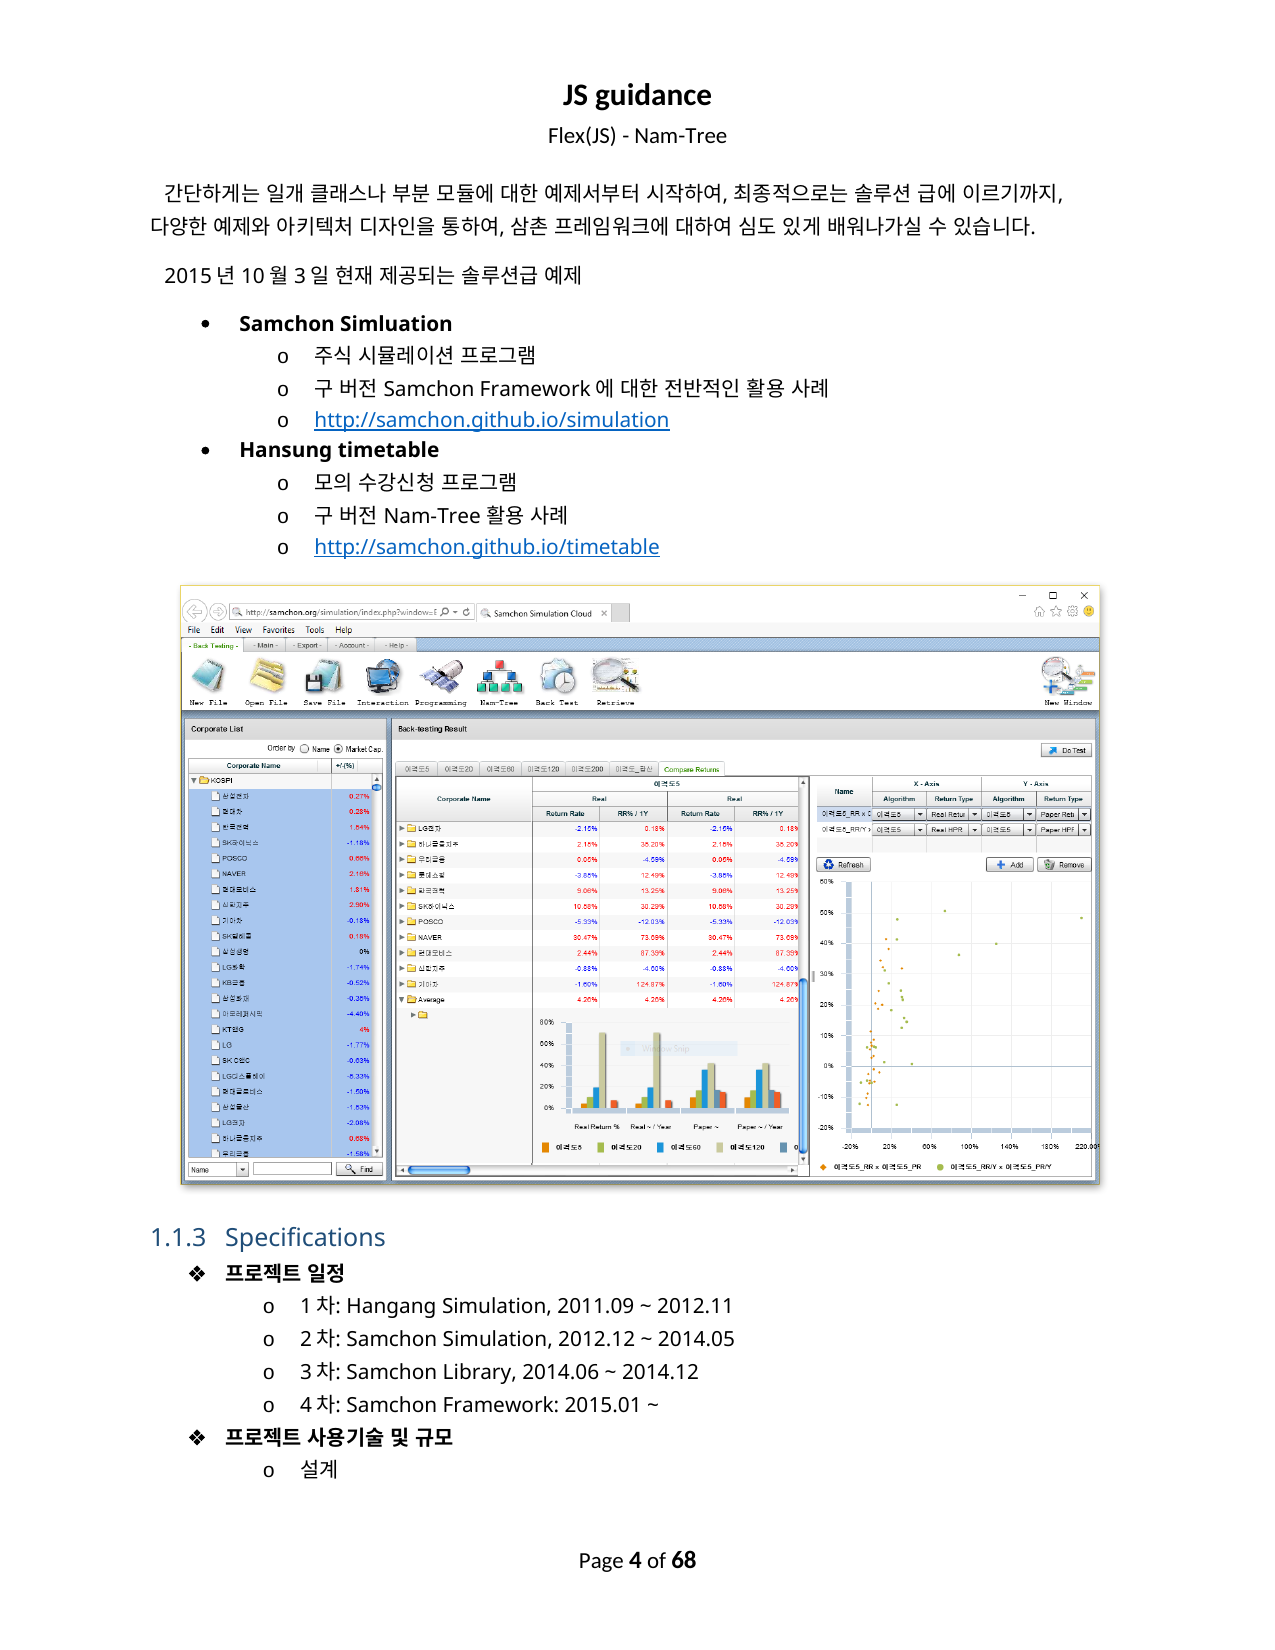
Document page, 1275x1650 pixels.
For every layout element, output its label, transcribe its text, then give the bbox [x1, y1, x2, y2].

list 3차: Samchon Library, 2014.06 ~ 2014.12 [262, 1355, 1125, 1386]
list 프로젝트 일정 [187, 1257, 1125, 1287]
list http://samchon.github.io/simulation [277, 405, 1125, 433]
list 모의 수강신청 프로그램 [277, 466, 1125, 497]
list 주식 시뮬레이션 프로그램 [277, 339, 1125, 370]
text 간단하게는 일개 클래스나 부분 모듈에 대한 예제서부터 시작하여, 최종적으로는 솔루션 급에 이르기까지, 다양한 예제와 아키텍처 디자인을 통하여, 삼촌 프레임워크에 대하여 심도 있게 배워나가실 수 있습니다. [150, 177, 1125, 240]
text 2015년 10월 3일 현재 제공되는 솔루션급 예제 [150, 259, 1125, 289]
list 설계 [262, 1453, 1125, 1484]
picture [180, 585, 1100, 1185]
list http://samchon.github.io/timetable [277, 532, 1125, 560]
list 구 버전 Samchon Framework에 대한 전반적인 활용 사례 [277, 372, 1125, 402]
subtitle Specifications [150, 1220, 1125, 1254]
list 구 버전 Nam-Tree 활용 사례 [277, 499, 1125, 529]
list 2차: Samchon Simulation, 2012.12 ~ 2014.05 [262, 1322, 1125, 1353]
list 프로젝트 사용기술 및 규모 [187, 1421, 1125, 1451]
list Samchon Simluation [202, 309, 1125, 337]
list Hansung timetable [202, 436, 1125, 464]
list 4차: Samchon Framework: 2015.01 ~ [262, 1388, 1125, 1418]
list 1차: Hangang Simulation, 2011.09 ~ 2012.11 [262, 1289, 1125, 1320]
